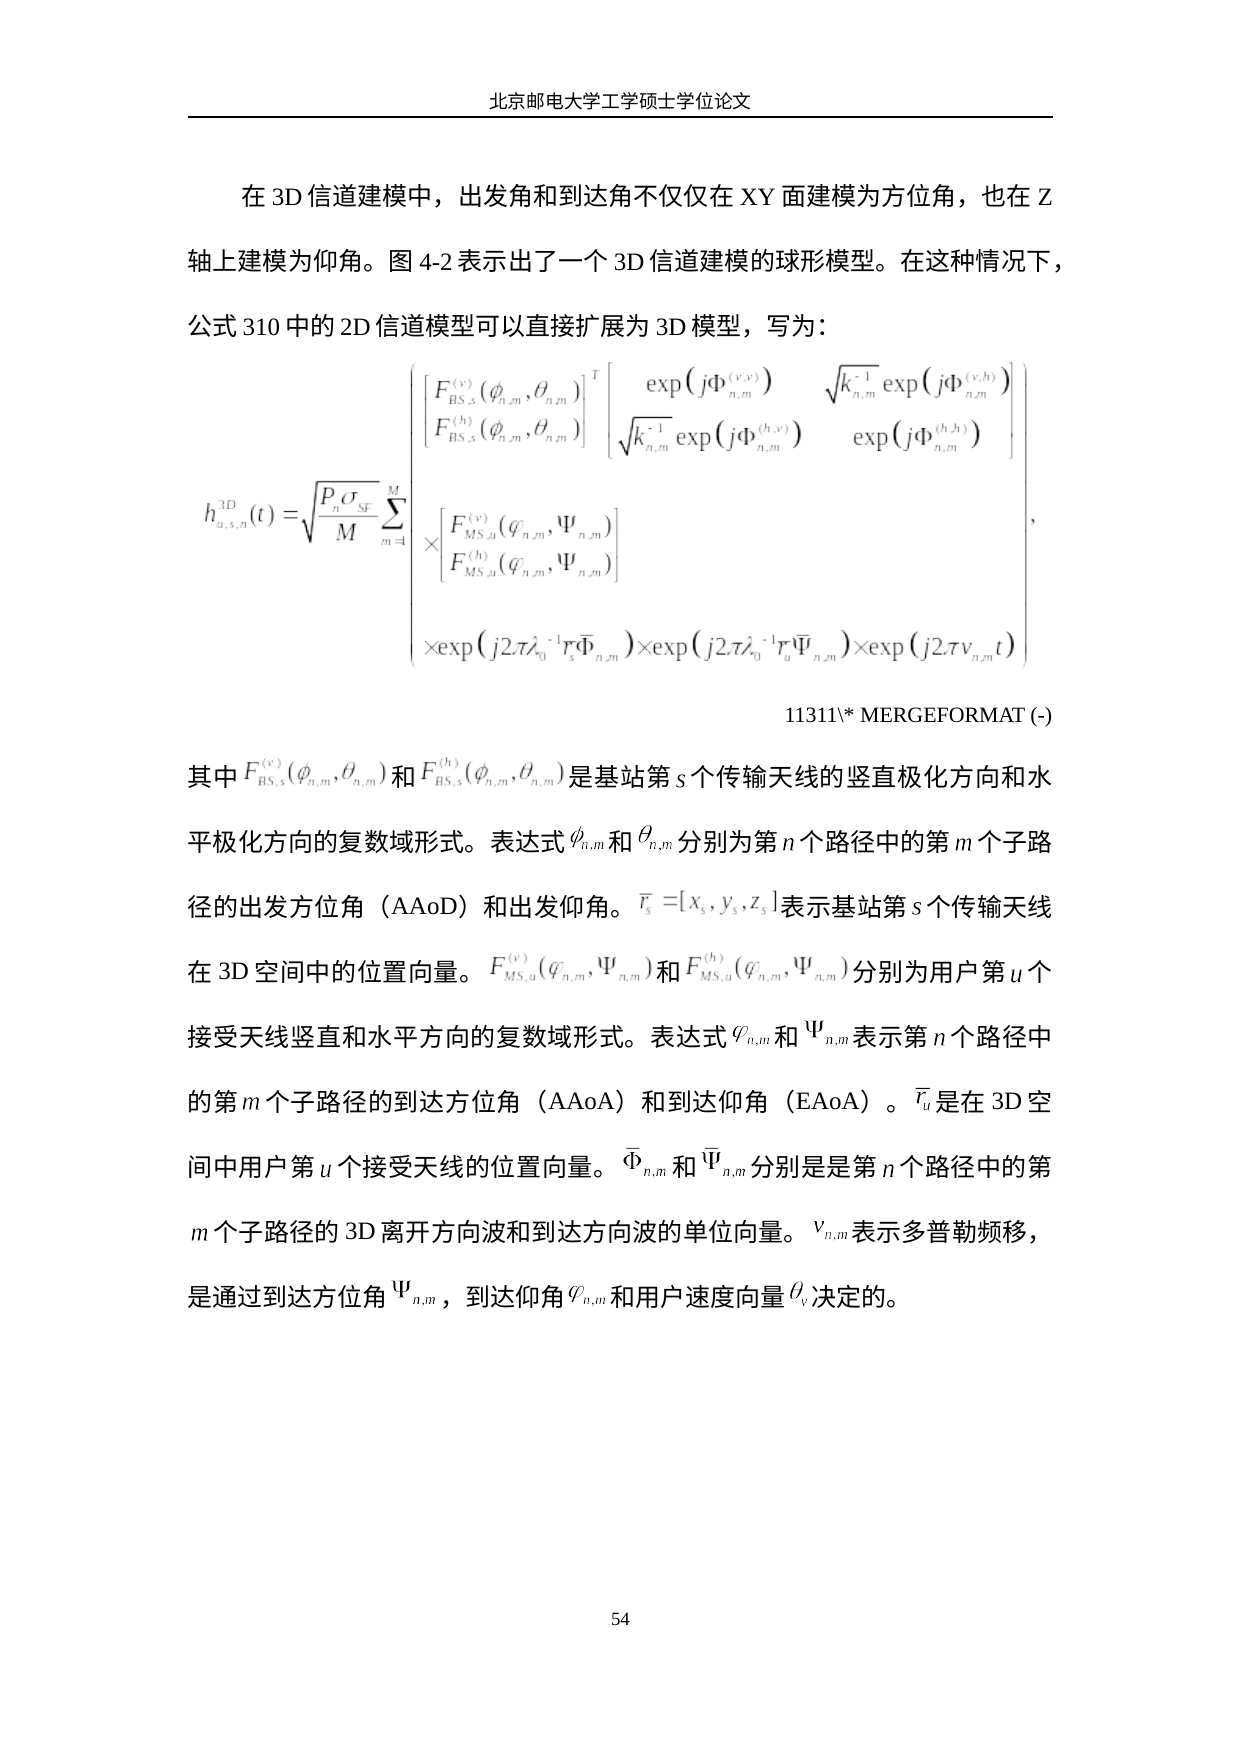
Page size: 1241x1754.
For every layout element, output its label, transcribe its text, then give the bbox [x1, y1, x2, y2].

text 在3D信道建模中，出发角和到达角不仅仅在XY面建模为方位角，也在Z轴上建模为仰角。图4-2表示出了一个3D信道建模的球形模型。在这种情况下，公式中的2D信道模型可以直接扩展为3D模型，写为： [187, 162, 1053, 357]
text 其中和是基站第个传输天线的竖直极化方向和水平极化方向的复数域形式。表达式和分别为第个路径中的第个子路径的出发方位角（AAoD）和出发仰角。表示基站第个传输天线在3D空间中的位置向量。和分别为用户第个接受天线竖直和水平方向的复数域形式。表达式和表示第个路径中的第个子路径的到达方位角（AAoA）和到达仰角（EAoA）。是在3D空间中用户第个接受天线的位置向量。和分别是是第个路径中的第个子路径的3D离开方向波和到达方向波的单位向量。表示多普勒频移，是通过到达方位角，到达仰角和用户速度向量决定的。 [187, 743, 1053, 1328]
